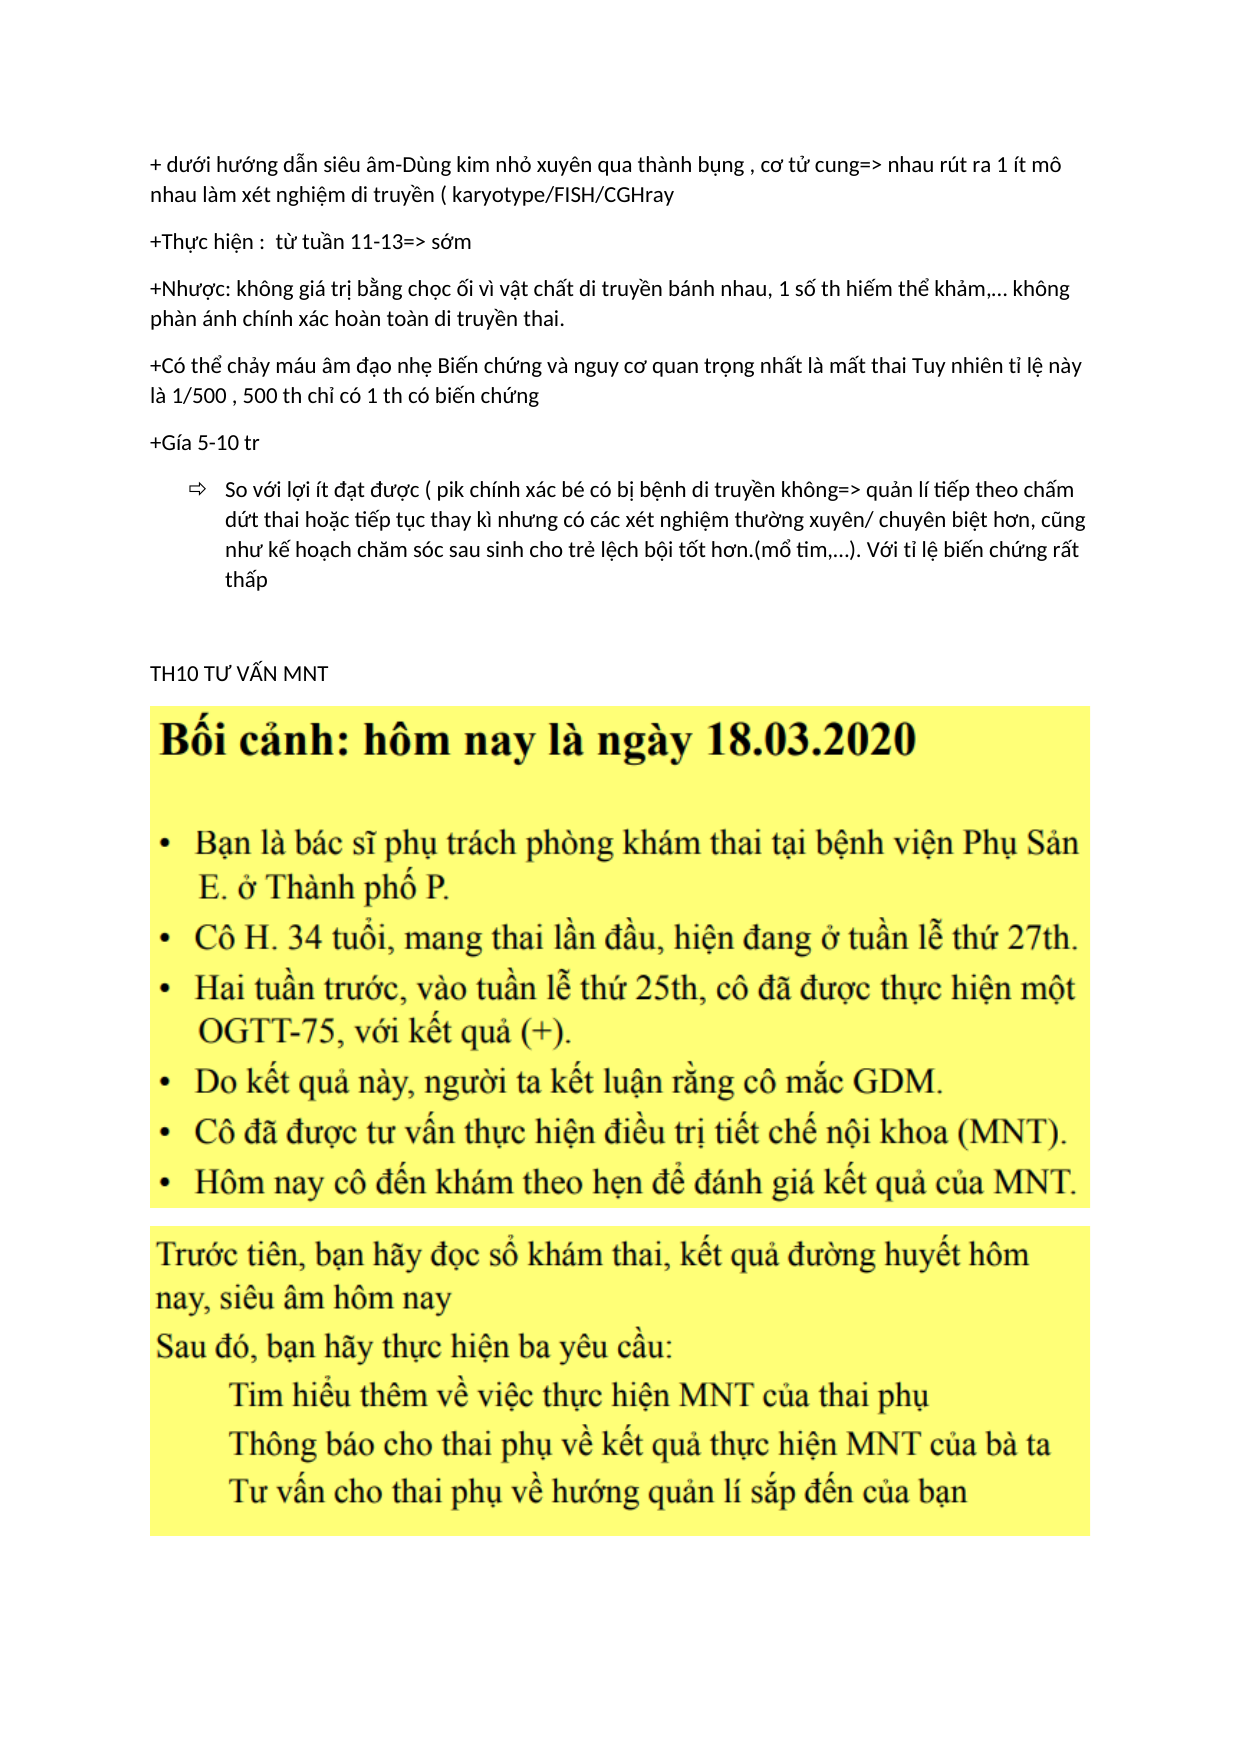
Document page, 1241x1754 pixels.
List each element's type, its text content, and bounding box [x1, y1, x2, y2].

text TH10 TƯ VẤN MNT [150, 659, 1090, 687]
text +Nhược: không giá trị bằng chọc ối vì vật chất di truyền bánh nhau, 1 số th hiếm thể khảm,… không phàn ánh chính xác hoàn toàn di truyền thai. [150, 274, 1090, 332]
text +Có thể chảy máu âm đạo nhẹ Biến chứng và nguy cơ quan trọng nhất là mất thai Tuy nhiên tỉ lệ này là 1/500 , 500 th chỉ có 1 th có biến chứng [150, 351, 1090, 409]
picture [150, 1226, 1091, 1536]
picture [150, 706, 1091, 1208]
list So với lợi ít đạt được ( pik chính xác bé có bị bệnh di truyền không=> quản lí tiếp theo chấm dứt thai hoặc tiếp tục thay kì nhưng có các xét nghiệm thường xuyên/ chuyên biệt hơn, cũng như kế hoạch chăm sóc sau sinh cho trẻ lệch bội tốt hơn.(mổ tim,…). Với tỉ lệ biến chứng rất thấp [187, 475, 1090, 594]
text +Thực hiện : từ tuần 11-13=> sớm [150, 227, 1090, 255]
text +Gía 5-10 tr [150, 428, 1090, 456]
text + dưới hướng dẫn siêu âm-Dùng kim nhỏ xuyên qua thành bụng , cơ tử cung=> nhau rút ra 1 ít mô nhau làm xét nghiệm di truyền ( karyotype/FISH/CGHray [150, 150, 1090, 208]
